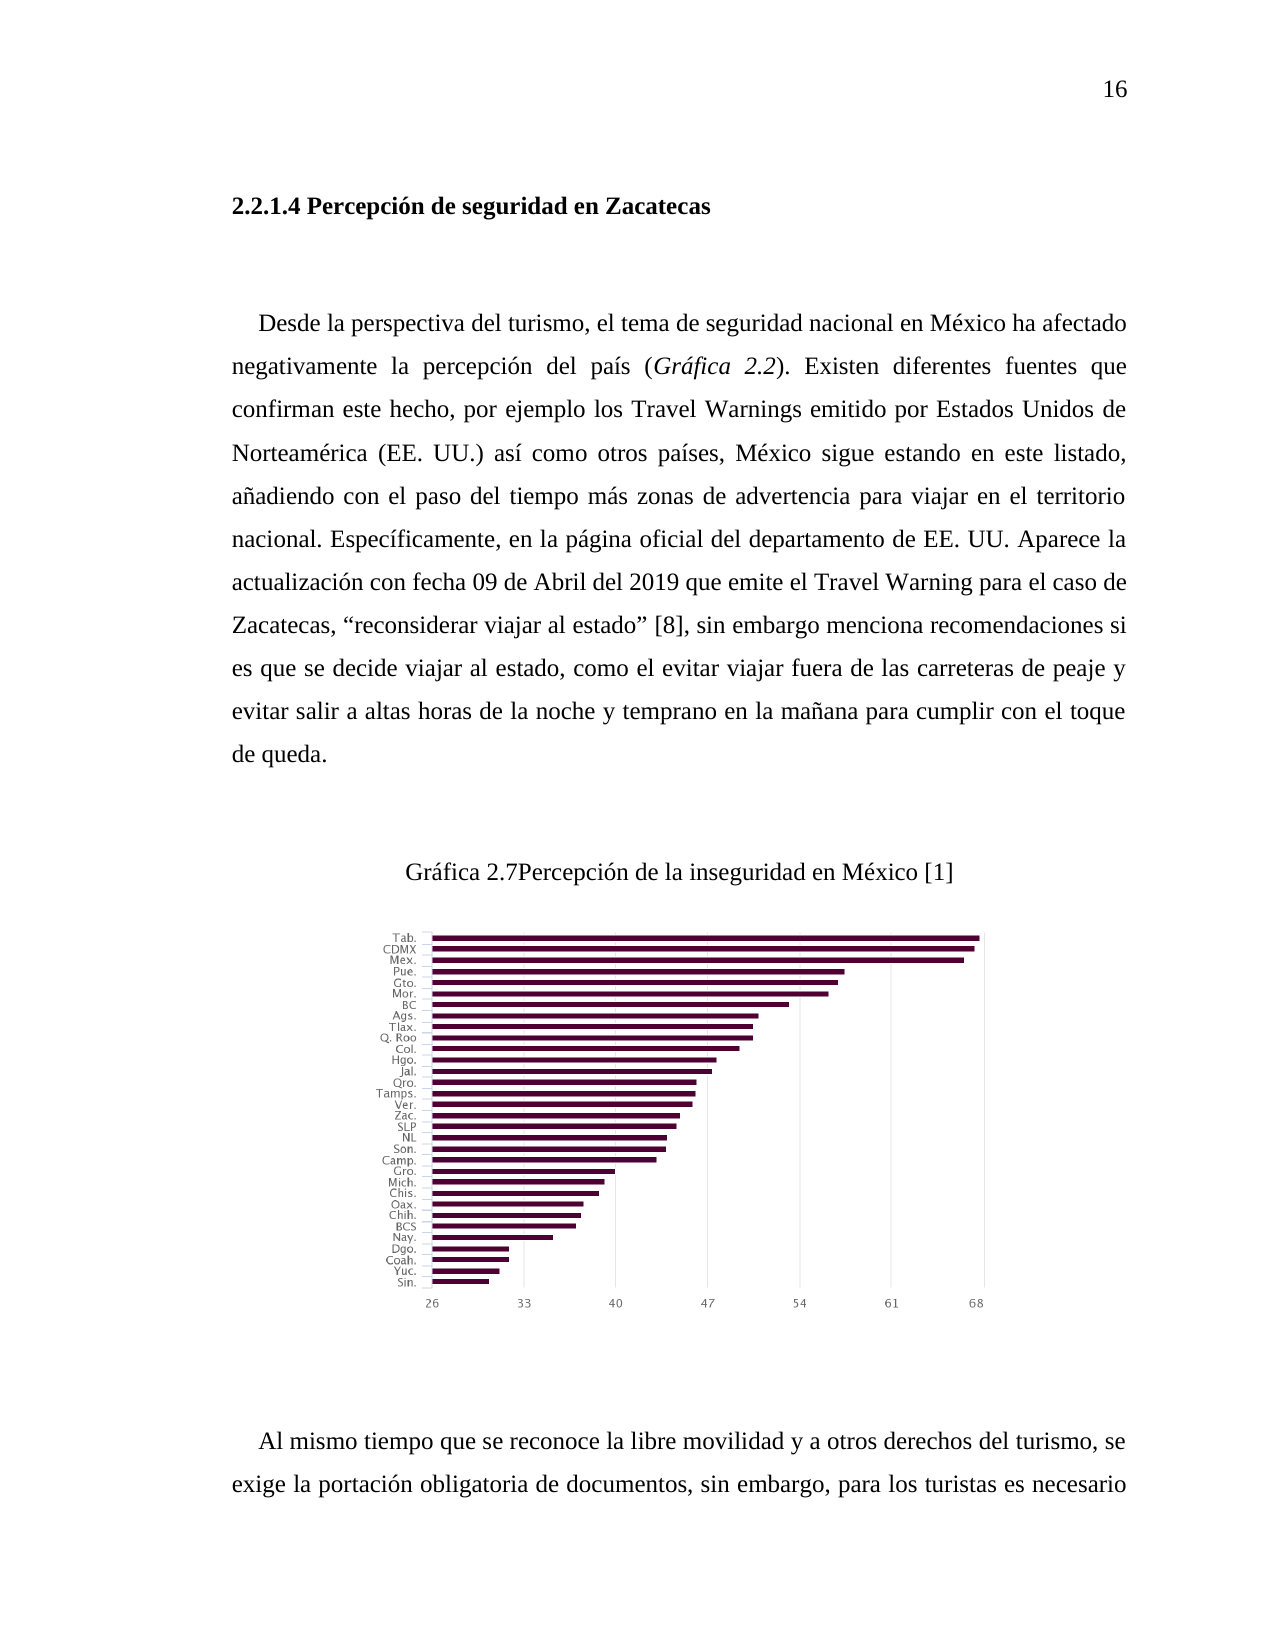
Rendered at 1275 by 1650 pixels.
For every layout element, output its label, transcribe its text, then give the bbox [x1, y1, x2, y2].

subtitle 2.2.1.4 Percepción de seguridad en Zacatecas [232, 191, 1127, 219]
picture [365, 906, 994, 1326]
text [232, 1426, 1127, 1498]
text Desde la perspectiva del turismo, el tema de seguridad nacional en México ha afectado negativamente la percepción del país (Gráfica 2.2). Existen diferentes fuentes que confirman este hecho, por ejemplo los Travel Warnings emitido por Estados Unidos de Norteamérica (EE. UU.) así como otros países, México sigue estando en este listado, añadiendo con el paso del tiempo más zonas de advertencia para viajar en el territorio nacional. Específicamente, en la página oficial del departamento de EE. UU. Aparece la actualización con fecha 09 de Abril del 2019 que emite el Travel Warning para el caso de Zacatecas, “reconsiderar viajar al estado”, sin embargo menciona recomendaciones si es que se decide viajar al estado, como el evitar viajar fuera de las carreteras de peaje y evitar salir a altas horas de la noche y temprano en la mañana para cumplir con el toque de queda. [232, 308, 1127, 768]
